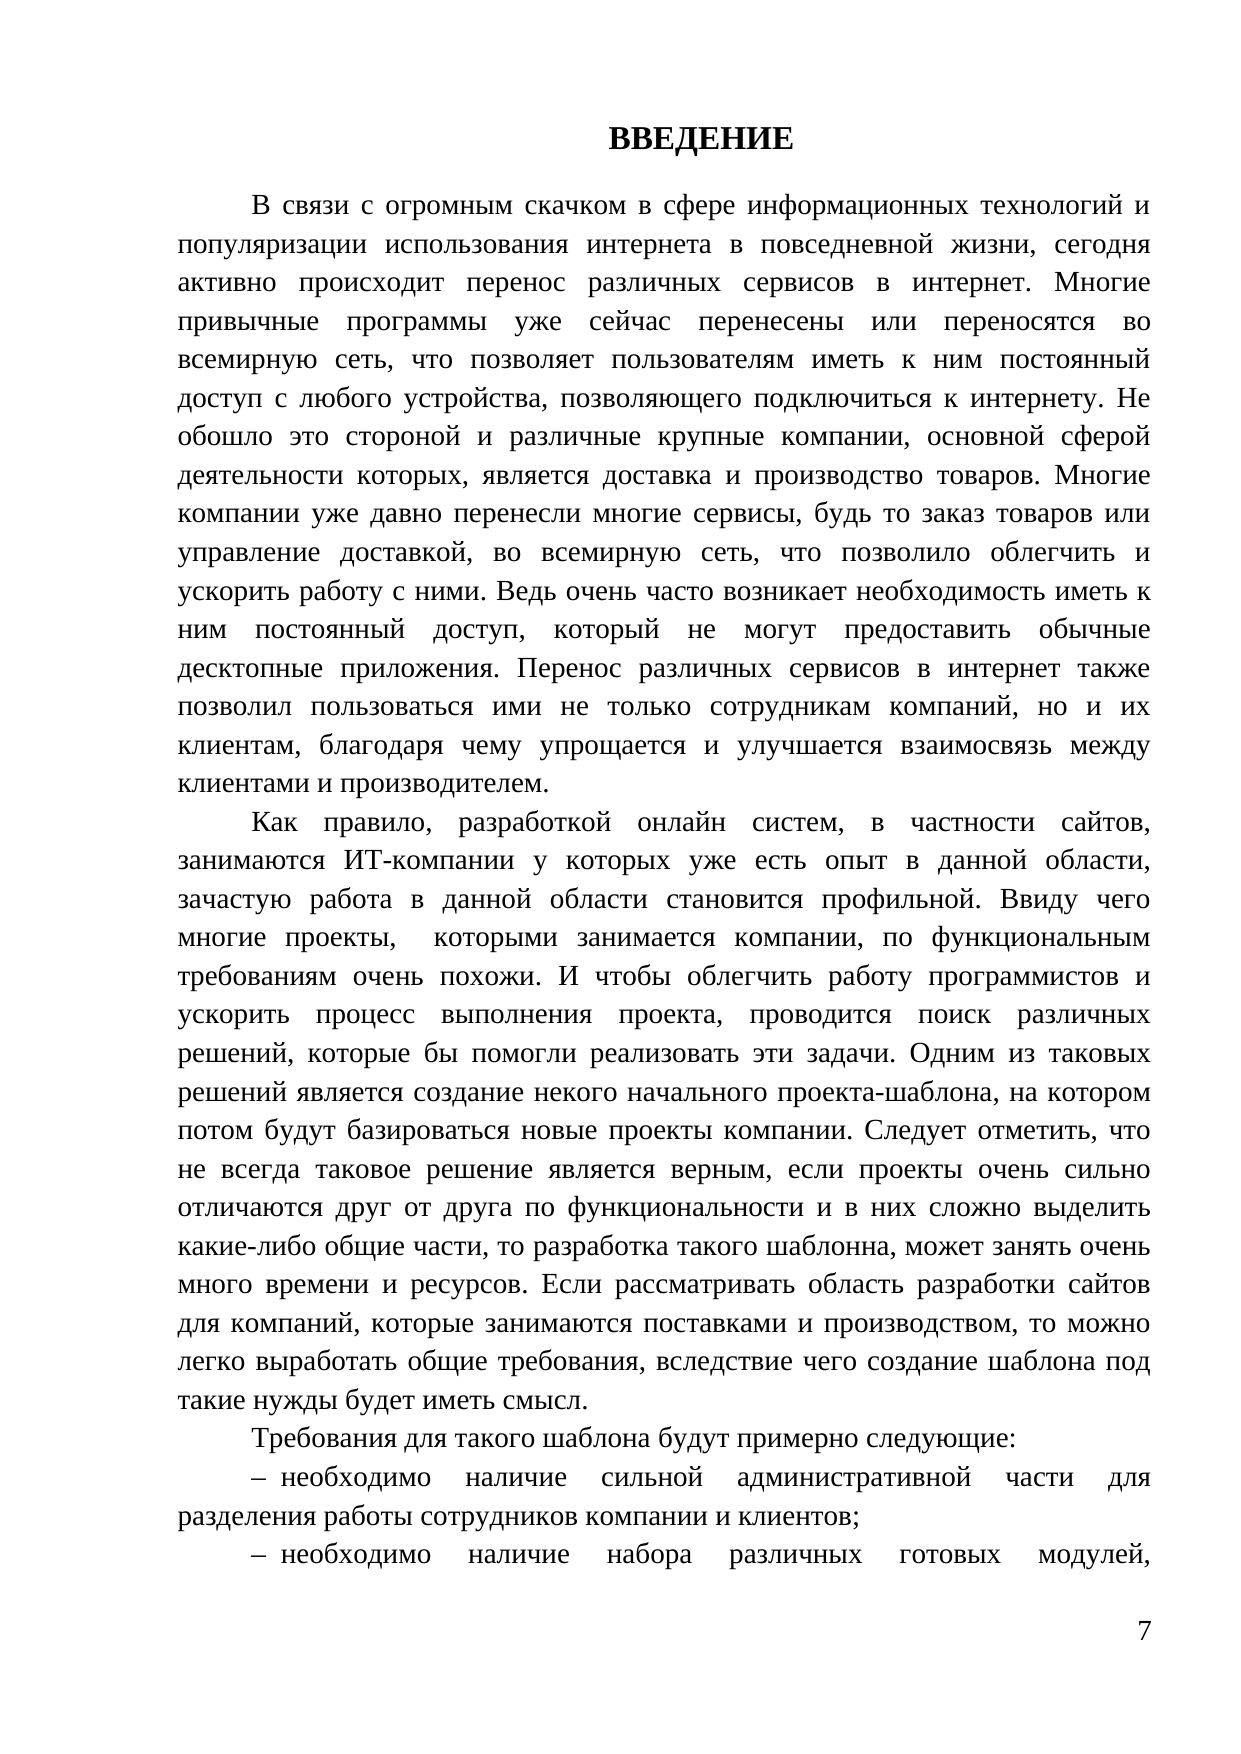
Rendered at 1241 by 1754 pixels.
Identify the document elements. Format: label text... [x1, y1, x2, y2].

text Требования для такого шаблона будут примерно следующие: [177, 1421, 1152, 1454]
subtitle ВВЕДЕНИЕ [177, 118, 1152, 156]
list необходимо наличие сильной административной части для разделения работы сотрудников компании и клиентов; [177, 1459, 1152, 1531]
text В связи с огромным скачком в сфере информационных технологий и популяризации использования интернета в повседневной жизни, сегодня активно происходит перенос различных сервисов в интернет. Многие привычные программы уже сейчас перенесены или переносятся во всемирную сеть, что позволяет пользователям иметь к ним постоянный доступ с любого устройства, позволяющего подключиться к интернету. Не обошло это стороной и различные крупные компании, основной сферой деятельности которых, является доставка и производство товаров. Многие компании уже давно перенесли многие сервисы, будь то заказ товаров или управление доставкой, во всемирную сеть, что позволило облегчить и ускорить работу с ними. Ведь очень часто возникает необходимость иметь к ним постоянный доступ, который не могут предоставить обычные десктопные приложения. Перенос различных сервисов в интернет также позволил пользоваться ими не только сотрудникам компаний, но и их клиентам, благодаря чему упрощается и улучшается взаимосвязь между клиентами и производителем. [177, 187, 1152, 799]
text Как правило, разработкой онлайн систем, в частности сайтов, занимаются ИТ-компании у которых уже есть опыт в данной области, зачастую работа в данной области становится профильной. Ввиду чего многие проекты, которыми занимается компании, по функциональным требованиям очень похожи. И чтобы облегчить работу программистов и ускорить процесс выполнения проекта, проводится поиск различных решений, которые бы помогли реализовать эти задачи. Одним из таковых решений является создание некого начального проекта-шаблона, на котором потом будут базироваться новые проекты компании. Следует отметить, что не всегда таковое решение является верным, если проекты очень сильно отличаются друг от друга по функциональности и в них сложно выделить какие-либо общие части, то разработка такого шаблонна, может занять очень много времени и ресурсов. Если рассматривать область разработки сайтов для компаний, которые занимаются поставками и производством, то можно легко выработать общие требования, вследствие чего создание шаблона под такие нужды будет иметь смысл. [177, 804, 1152, 1416]
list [177, 1536, 1152, 1570]
